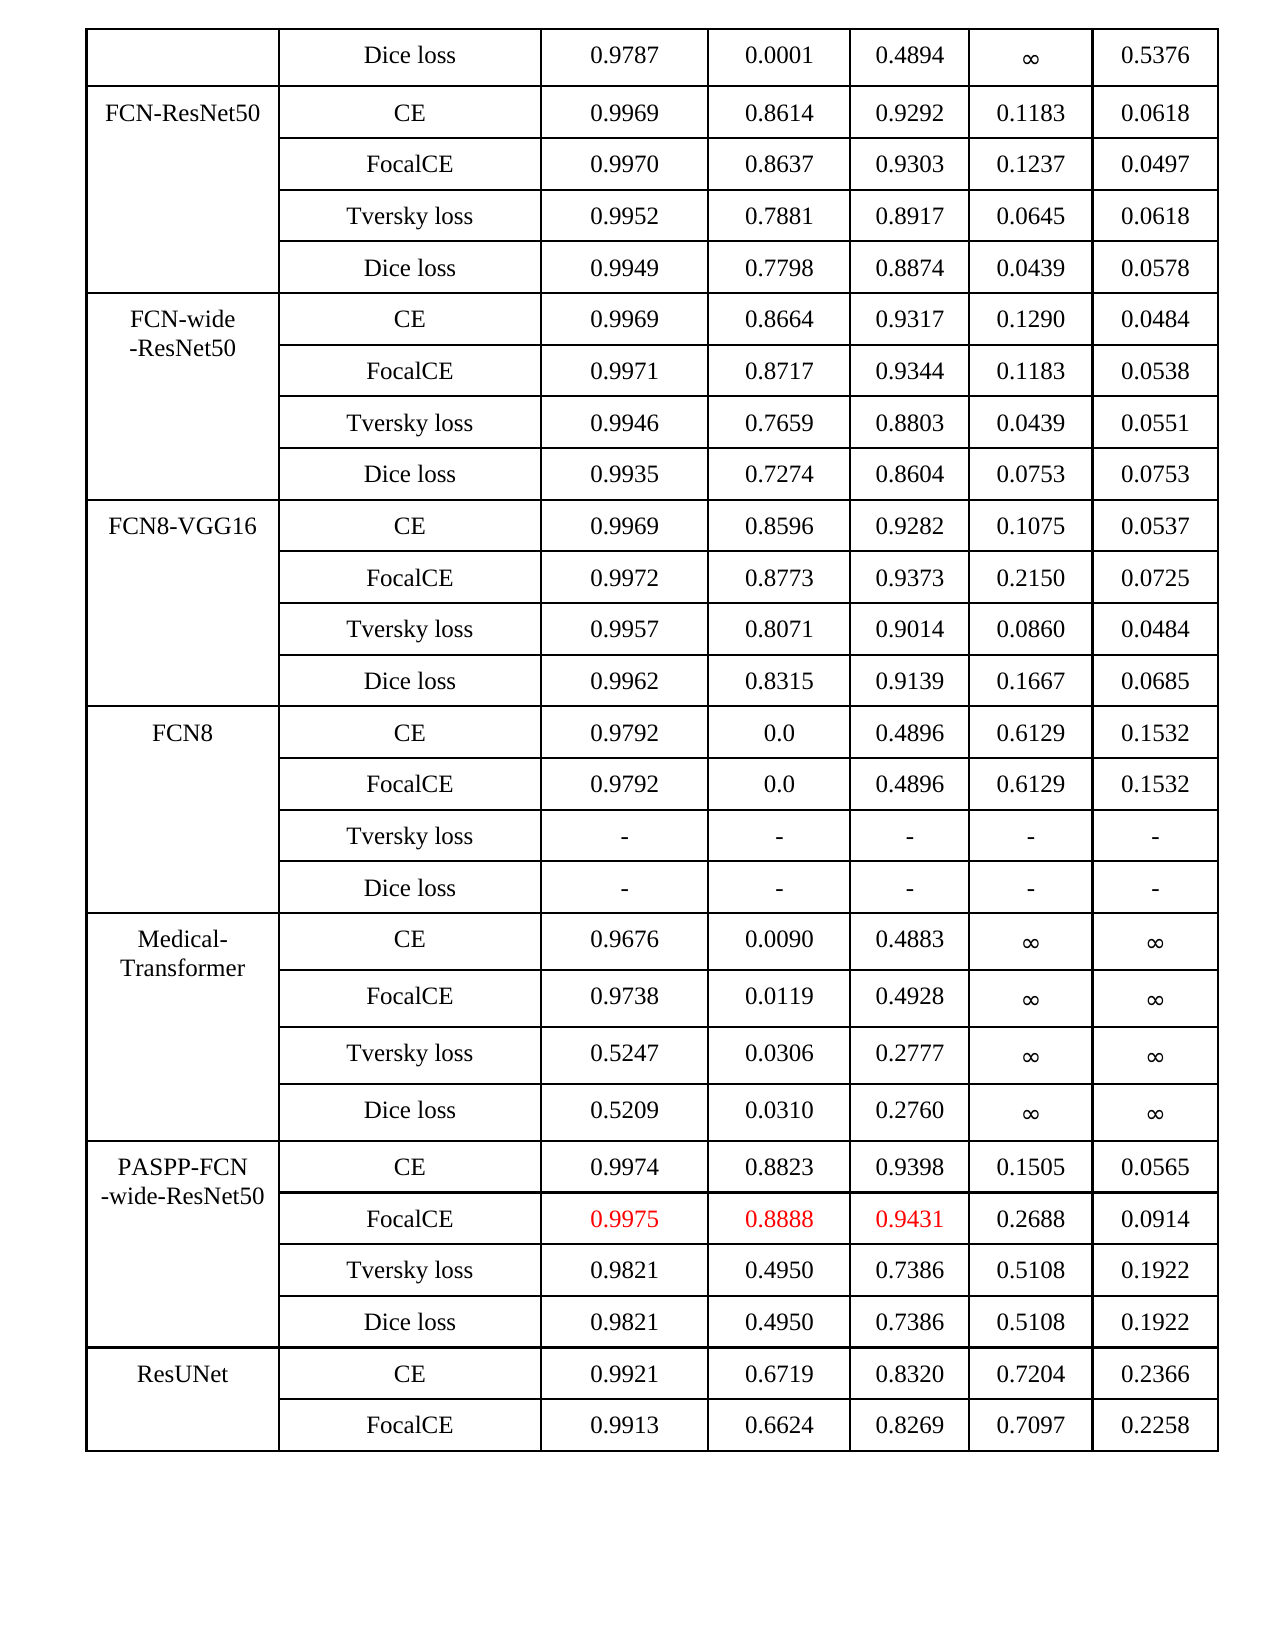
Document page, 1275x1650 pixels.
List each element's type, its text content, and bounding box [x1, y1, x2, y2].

table_cell 0.9913 [542, 1400, 707, 1450]
table_cell 0.9787 [542, 30, 707, 85]
table_cell 0.9282 [851, 501, 968, 550]
table_cell 0.2688 [970, 1194, 1091, 1243]
table_cell 0.8917 [851, 191, 968, 240]
table_cell 0.9344 [851, 346, 968, 395]
table_cell 0.4894 [851, 30, 968, 85]
table_cell 0.5376 [1094, 30, 1217, 85]
table_cell ∞ [970, 1085, 1091, 1140]
table_cell 0.1922 [1094, 1297, 1217, 1346]
table_cell 0.0914 [1094, 1194, 1217, 1243]
table_cell Dice loss [280, 242, 540, 292]
table_cell 0.9139 [851, 656, 968, 705]
table_cell 0.0497 [1094, 139, 1217, 188]
table_cell 0.0001 [709, 30, 849, 85]
table_cell 0.0 [709, 759, 849, 808]
table_cell - [709, 811, 849, 860]
table_cell 0.9431 [851, 1194, 968, 1243]
table_cell Tversky loss [280, 397, 540, 447]
table_cell 0.9821 [542, 1297, 707, 1346]
table_cell - [709, 862, 849, 912]
table_cell 0.0645 [970, 191, 1091, 240]
table_cell 0.8823 [709, 1142, 849, 1191]
table_cell Tversky loss [280, 1245, 540, 1295]
table_cell 0.2777 [851, 1028, 968, 1083]
table_cell 0.1183 [970, 346, 1091, 395]
table_cell ∞ [1094, 1028, 1217, 1083]
table_cell 0.8315 [709, 656, 849, 705]
table_cell - [542, 862, 707, 912]
table_cell 0.0538 [1094, 346, 1217, 395]
table_cell 0.0119 [709, 971, 849, 1026]
table_cell - [851, 862, 968, 912]
table_cell 0.8888 [709, 1194, 849, 1243]
table_cell 0.5209 [542, 1085, 707, 1140]
table_cell Dice loss [280, 1085, 540, 1140]
table_cell 0.1532 [1094, 759, 1217, 808]
table_cell 0.0565 [1094, 1142, 1217, 1191]
table_cell 0.0310 [709, 1085, 849, 1140]
table_cell 0.9962 [542, 656, 707, 705]
table_cell 0.4950 [709, 1245, 849, 1295]
table_cell 0.9738 [542, 971, 707, 1026]
table_cell FCN-wide -ResNet50 [88, 294, 278, 498]
table_cell 0.1290 [970, 294, 1091, 343]
table_cell 0.9921 [542, 1349, 707, 1398]
table_cell 0.8664 [709, 294, 849, 343]
table_cell 0.4928 [851, 971, 968, 1026]
table_cell CE [280, 87, 540, 137]
table_cell 0.0537 [1094, 501, 1217, 550]
table_cell 0.2366 [1094, 1349, 1217, 1398]
table_cell Dice loss [280, 656, 540, 705]
table_cell 0.6719 [709, 1349, 849, 1398]
table_cell 0.4950 [709, 1297, 849, 1346]
table_cell ∞ [1094, 971, 1217, 1026]
table_cell 0.2258 [1094, 1400, 1217, 1450]
table_cell 0.7798 [709, 242, 849, 292]
table_cell 0.1667 [970, 656, 1091, 705]
table_cell 0.8604 [851, 449, 968, 498]
table_cell 0.9317 [851, 294, 968, 343]
table_cell FocalCE [280, 971, 540, 1026]
table_cell 0.8269 [851, 1400, 968, 1450]
table_cell PASPP-FCN -wide-ResNet50 [88, 1142, 278, 1346]
table_cell FocalCE [280, 1194, 540, 1243]
table_cell - [542, 811, 707, 860]
table_cell 0.8320 [851, 1349, 968, 1398]
table_cell 0.0618 [1094, 87, 1217, 137]
table_cell FocalCE [280, 552, 540, 602]
table_cell - [1094, 862, 1217, 912]
table_cell Medical- Transformer [88, 914, 278, 1140]
table_cell CE [280, 1349, 540, 1398]
table_cell ResUNet [88, 1349, 278, 1450]
table_cell Tversky loss [280, 604, 540, 653]
table_cell 0.0685 [1094, 656, 1217, 705]
table_cell 0.8803 [851, 397, 968, 447]
table_cell 0.9792 [542, 707, 707, 757]
table_cell 0.0725 [1094, 552, 1217, 602]
table_cell Dice loss [280, 449, 540, 498]
table_cell 0.5108 [970, 1245, 1091, 1295]
table_cell FCN-ResNet50 [88, 87, 278, 292]
table_cell 0.8637 [709, 139, 849, 188]
table_cell 0.9014 [851, 604, 968, 653]
table_cell 0.0578 [1094, 242, 1217, 292]
table_cell 0.1183 [970, 87, 1091, 137]
table_cell 0.8773 [709, 552, 849, 602]
table_cell 0.9971 [542, 346, 707, 395]
table_cell CE [280, 707, 540, 757]
table_cell CE [280, 914, 540, 969]
table_cell Dice loss [280, 862, 540, 912]
table_cell 0.8596 [709, 501, 849, 550]
table_cell 0.2150 [970, 552, 1091, 602]
table_cell 0.9935 [542, 449, 707, 498]
table_cell 0.0484 [1094, 604, 1217, 653]
table_cell 0.1532 [1094, 707, 1217, 757]
table_cell 0.0860 [970, 604, 1091, 653]
table_cell 0.8717 [709, 346, 849, 395]
table_cell 0.9946 [542, 397, 707, 447]
table_cell 0.0484 [1094, 294, 1217, 343]
table_cell - [970, 811, 1091, 860]
table_cell 0.9292 [851, 87, 968, 137]
table_cell - [851, 811, 968, 860]
table_cell FocalCE [280, 346, 540, 395]
table_cell 0.0753 [970, 449, 1091, 498]
table_cell 0.7881 [709, 191, 849, 240]
table_cell 0.7274 [709, 449, 849, 498]
table_cell Dice loss [280, 30, 540, 85]
table_cell 0.1075 [970, 501, 1091, 550]
table_cell ∞ [970, 971, 1091, 1026]
table_cell 0.1237 [970, 139, 1091, 188]
table_cell ∞ [1094, 914, 1217, 969]
table_cell - [970, 862, 1091, 912]
table_cell Tversky loss [280, 1028, 540, 1083]
table_cell Tversky loss [280, 191, 540, 240]
table_cell FocalCE [280, 1400, 540, 1450]
table_cell 0.4883 [851, 914, 968, 969]
table_cell ∞ [970, 1028, 1091, 1083]
table_cell 0.0551 [1094, 397, 1217, 447]
table_cell CE [280, 501, 540, 550]
table_cell 0.7386 [851, 1297, 968, 1346]
table_cell 0.9949 [542, 242, 707, 292]
table_cell ∞ [1094, 1085, 1217, 1140]
table_cell 0.8071 [709, 604, 849, 653]
table_cell CE [280, 1142, 540, 1191]
table_cell 0.9398 [851, 1142, 968, 1191]
table_cell FocalCE [280, 139, 540, 188]
table_cell 0.4896 [851, 759, 968, 808]
table_cell ∞ [970, 30, 1091, 85]
table_cell 0.0753 [1094, 449, 1217, 498]
table_cell 0.6129 [970, 759, 1091, 808]
table_cell 0.1505 [970, 1142, 1091, 1191]
table_cell 0.7204 [970, 1349, 1091, 1398]
table_cell 0.9957 [542, 604, 707, 653]
table_cell 0.6624 [709, 1400, 849, 1450]
table_cell 0.9969 [542, 294, 707, 343]
table_cell 0.2760 [851, 1085, 968, 1140]
table_cell 0.9969 [542, 87, 707, 137]
table_cell - [1094, 811, 1217, 860]
table_cell 0.7097 [970, 1400, 1091, 1450]
table_cell 0.9303 [851, 139, 968, 188]
table_cell 0.9792 [542, 759, 707, 808]
table_cell 0.5247 [542, 1028, 707, 1083]
table_cell 0.1922 [1094, 1245, 1217, 1295]
table_cell 0.9676 [542, 914, 707, 969]
table_cell Dice loss [280, 1297, 540, 1346]
table_cell 0.9373 [851, 552, 968, 602]
table_cell 0.7659 [709, 397, 849, 447]
table_cell 0.0306 [709, 1028, 849, 1083]
table_cell 0.9969 [542, 501, 707, 550]
table_cell FCN8-VGG16 [88, 501, 278, 705]
table_cell CE [280, 294, 540, 343]
table_cell 0.6129 [970, 707, 1091, 757]
table_cell 0.4896 [851, 707, 968, 757]
table_cell 0.5108 [970, 1297, 1091, 1346]
table_cell Tversky loss [280, 811, 540, 860]
table_cell 0.8614 [709, 87, 849, 137]
table_cell 0.9821 [542, 1245, 707, 1295]
table_cell 0.9972 [542, 552, 707, 602]
table_cell 0.9974 [542, 1142, 707, 1191]
table_cell 0.7386 [851, 1245, 968, 1295]
table_cell ∞ [970, 914, 1091, 969]
table_cell FCN8 [88, 707, 278, 912]
table_cell 0.0090 [709, 914, 849, 969]
table_cell 0.0439 [970, 397, 1091, 447]
table_cell 0.9952 [542, 191, 707, 240]
table_cell 0.0439 [970, 242, 1091, 292]
table_cell 0.9970 [542, 139, 707, 188]
table_cell 0.9975 [542, 1194, 707, 1243]
table_cell FocalCE [280, 759, 540, 808]
table_cell 0.0618 [1094, 191, 1217, 240]
table_cell 0.8874 [851, 242, 968, 292]
table_cell 0.0 [709, 707, 849, 757]
